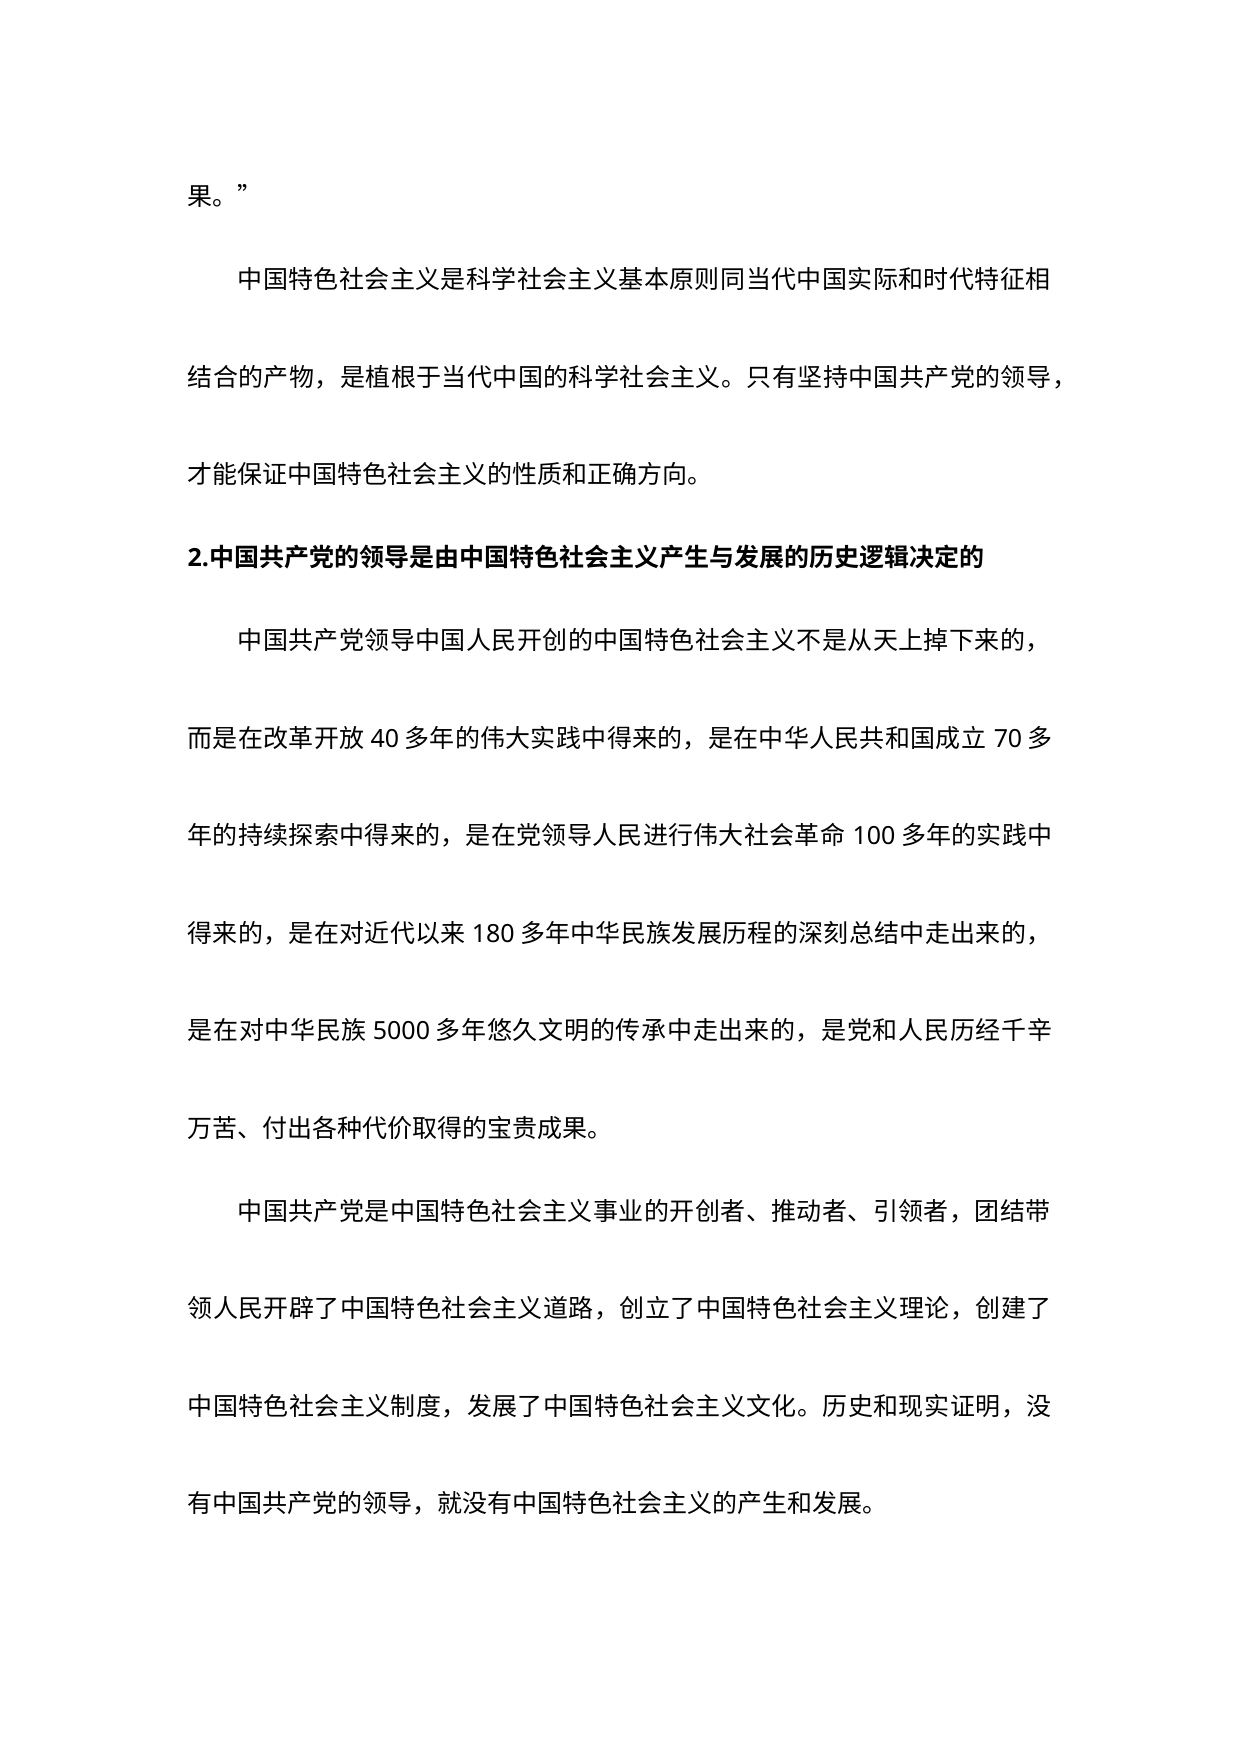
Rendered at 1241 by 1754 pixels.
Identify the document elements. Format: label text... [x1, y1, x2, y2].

text 中国共产党领导中国人民开创的中国特色社会主义不是从天上掉下来的，而是在改革开放40多年的伟大实践中得来的，是在中华人民共和国成立70多年的持续探索中得来的，是在党领导人民进行伟大社会革命100多年的实践中得来的，是在对近代以来180多年中华民族发展历程的深刻总结中走出来的，是在对中华民族5000多年悠久文明的传承中走出来的，是党和人民历经千辛万苦、付出各种代价取得的宝贵成果。 [187, 606, 1053, 1159]
text 2.中国共产党的领导是由中国特色社会主义产生与发展的历史逻辑决定的 [187, 523, 1053, 588]
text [187, 162, 1053, 227]
text 中国特色社会主义是科学社会主义基本原则同当代中国实际和时代特征相结合的产物，是植根于当代中国的科学社会主义。只有坚持中国共产党的领导，才能保证中国特色社会主义的性质和正确方向。 [187, 245, 1053, 505]
text 中国共产党是中国特色社会主义事业的开创者、推动者、引领者，团结带领人民开辟了中国特色社会主义道路，创立了中国特色社会主义理论，创建了中国特色社会主义制度，发展了中国特色社会主义文化。历史和现实证明，没有中国共产党的领导，就没有中国特色社会主义的产生和发展。 [187, 1177, 1053, 1534]
